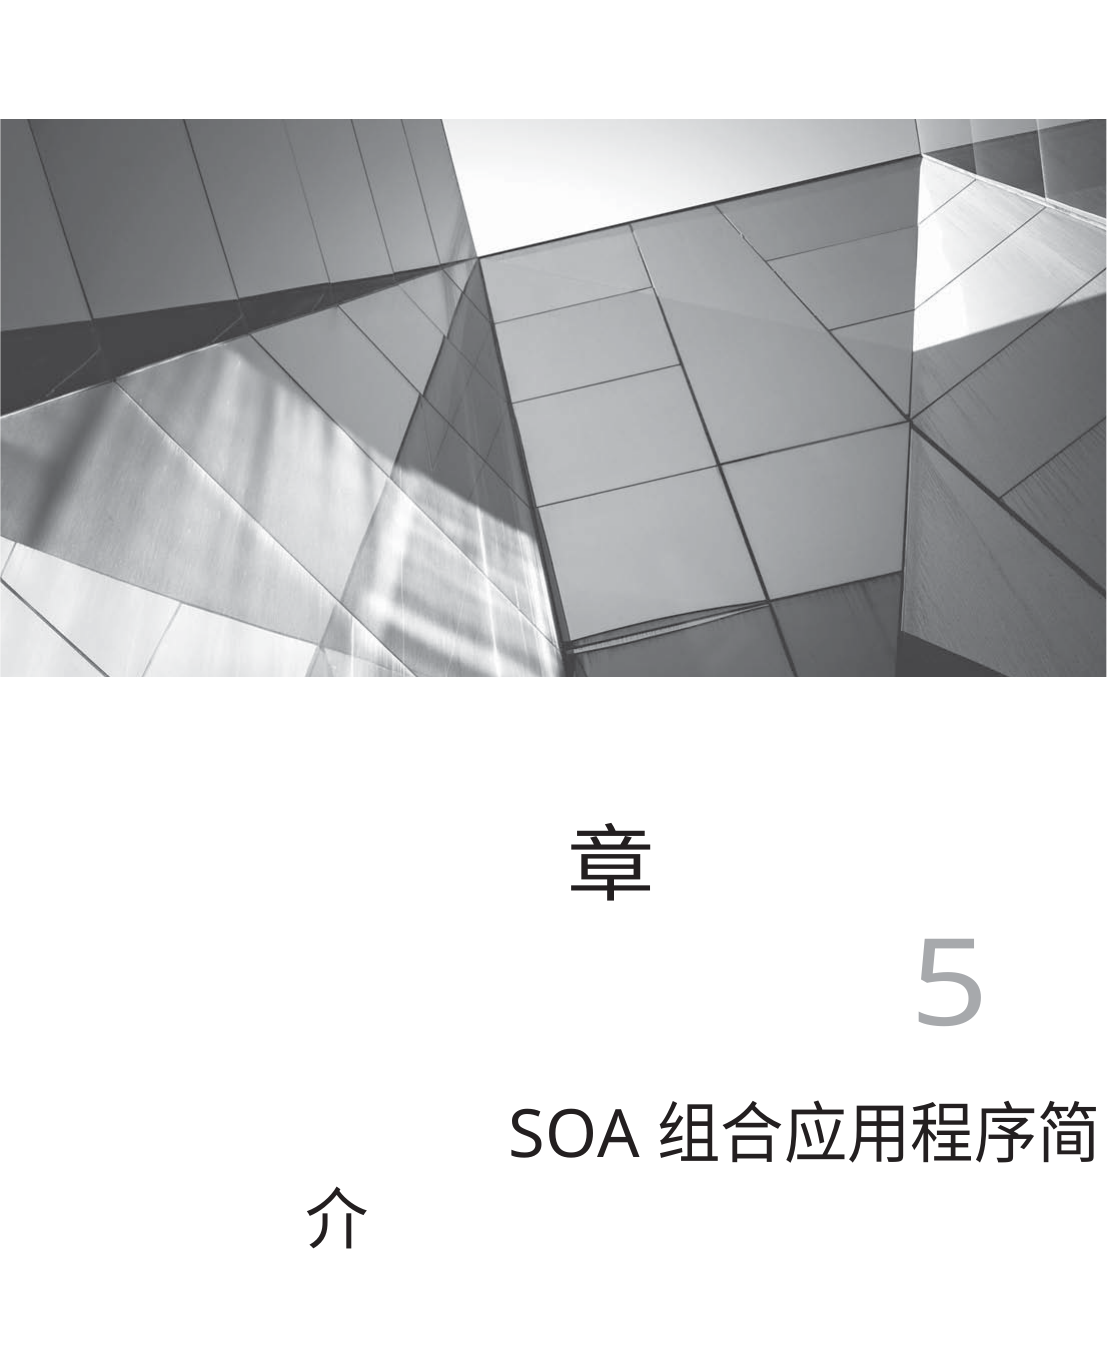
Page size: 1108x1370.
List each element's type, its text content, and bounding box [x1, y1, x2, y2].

subtitle 5 [0, 913, 988, 1053]
subtitle SOA 组合应用程序简介 [305, 1087, 1107, 1263]
picture [0, 119, 1107, 677]
text 章 [568, 820, 1107, 913]
